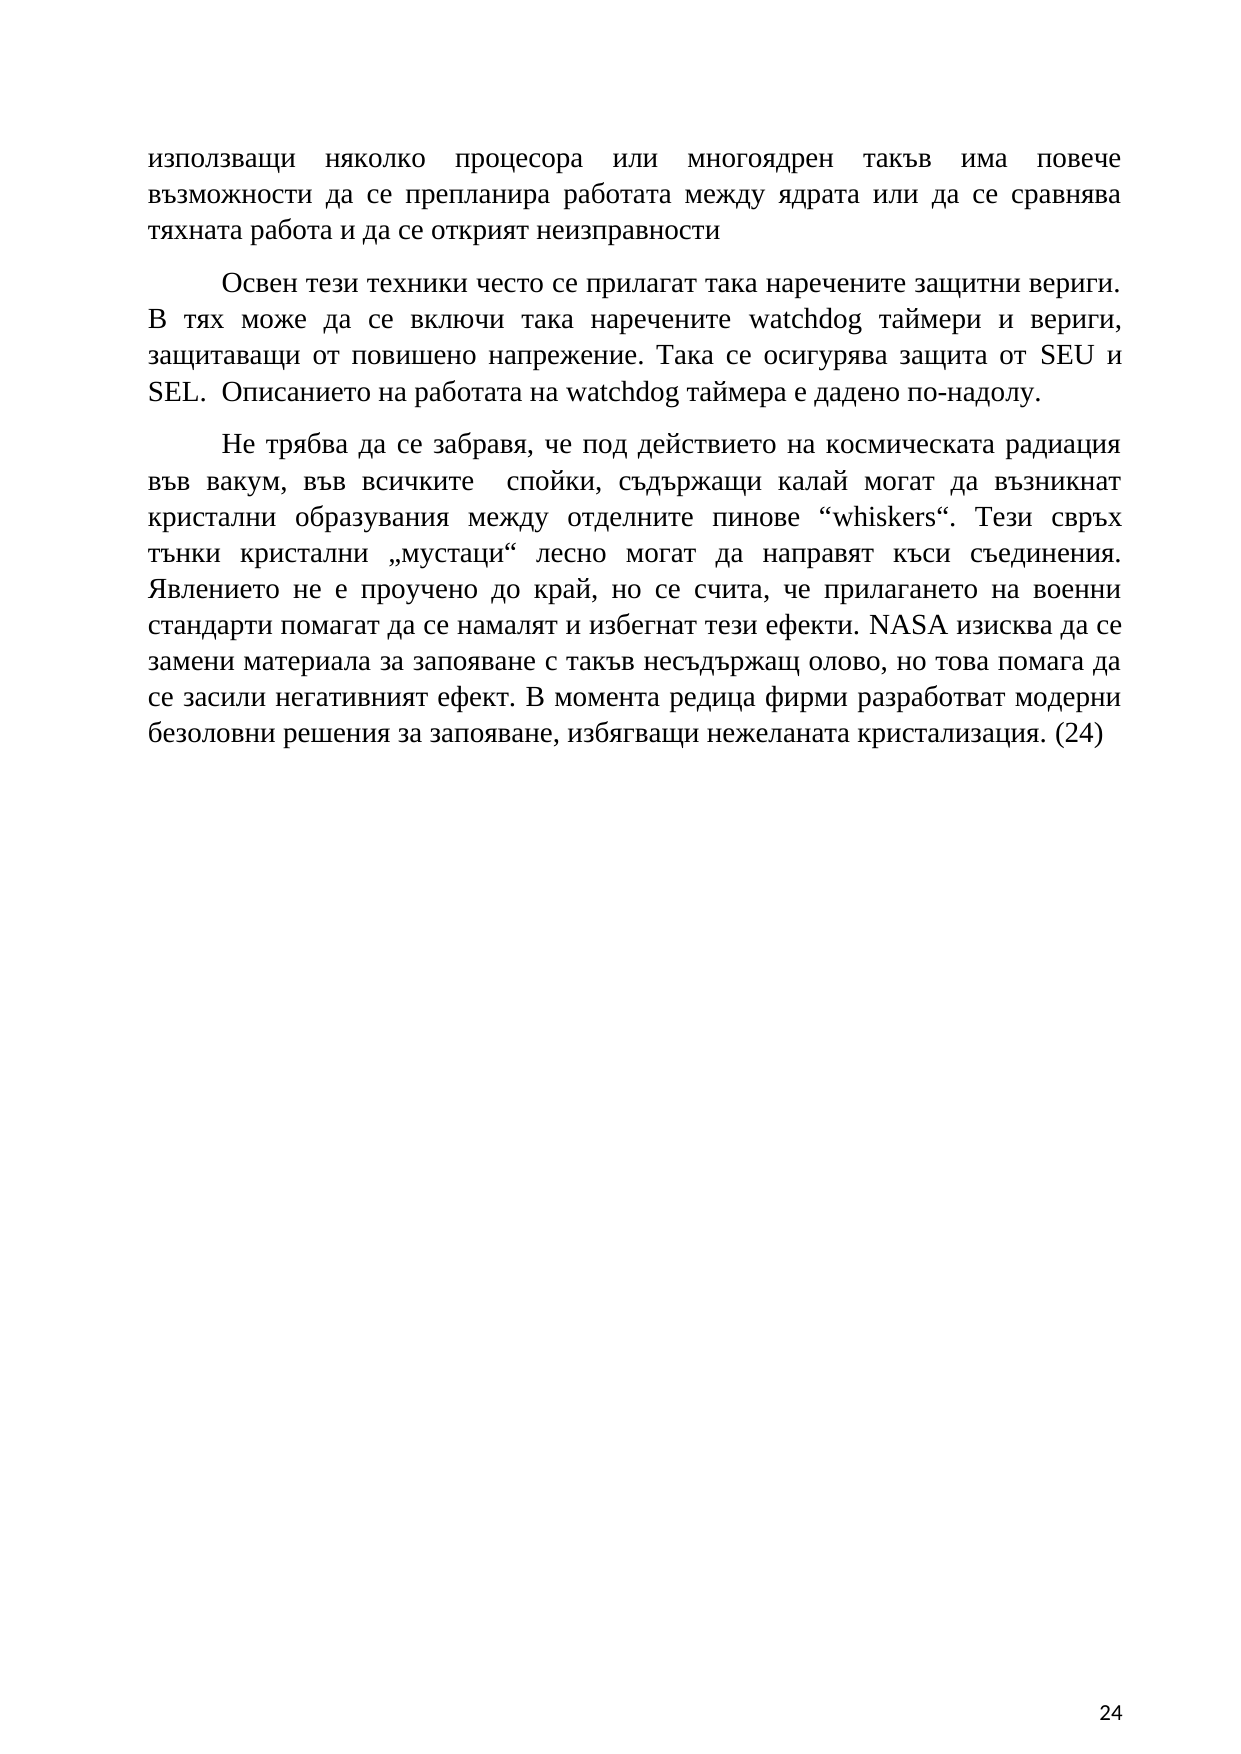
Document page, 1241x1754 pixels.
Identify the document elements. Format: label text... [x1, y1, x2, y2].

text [148, 140, 1122, 246]
text Освен тези техники често се прилагат така наречените защитни вериги. В тях може да се включи така наречените watchdog таймери и вериги, защитаващи от повишено напрежение. Така се осигурява защита от SEU и SEL. Описанието на работата на watchdog таймера е дадено по-надолу. [148, 265, 1122, 407]
text Не трябва да се забравя, че под действието на космическата радиация във вакум, във всичките спойки, съдържащи калай могат да възникнат кристални образувания между отделните пинове “whiskers“. Тези свръх тънки кристални „мустаци“ лесно могат да направят къси съединения. Явлението не е проучено до край, но се счита, че прилагането на военни стандарти помагат да се намалят и избегнат тези ефекти. NASA изисква да се замени материала за запояване с такъв несъдържащ олово, но това помага да се засили негативният ефект. В момента редица фирми разработват модерни безоловни решения за запояване, избягващи нежеланата кристализация. (24) [148, 426, 1122, 749]
